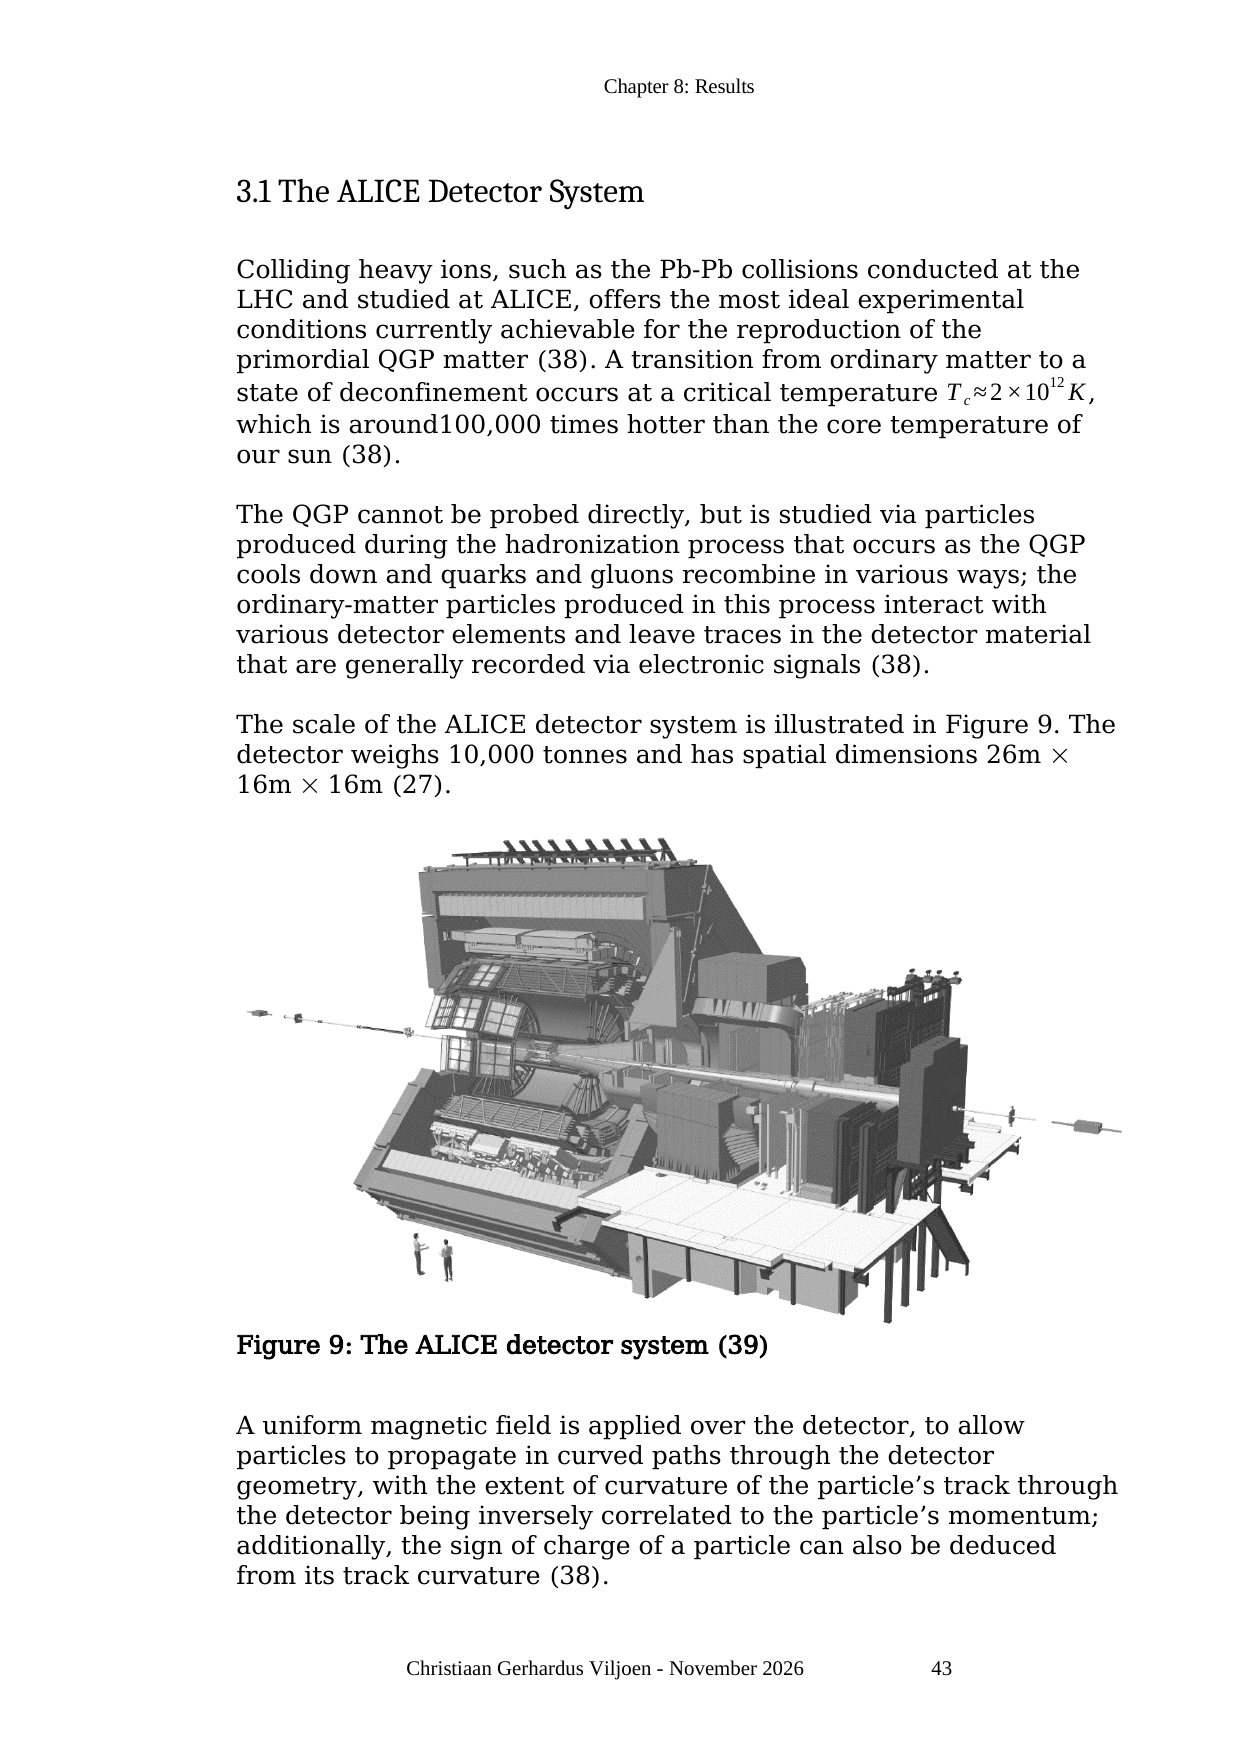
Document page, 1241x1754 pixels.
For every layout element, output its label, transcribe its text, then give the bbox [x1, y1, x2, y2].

subtitle The ALICE Detector System [236, 173, 1122, 211]
text The QGP cannot be probed directly, but is studied via particles produced during the hadronization process that occurs as the QGP cools down and quarks and gluons recombine in various ways; the ordinary-matter particles produced in this process interact with various detector elements and leave traces in the detector material that are generally recorded via electronic signals . [236, 499, 1122, 679]
text A uniform magnetic field is applied over the detector, to allow particles to propagate in curved paths through the detector geometry, with the extent of curvature of the particle’s track through the detector being inversely correlated to the particle’s momentum; additionally, the sign of charge of a particle can also be deduced from its track curvature . [236, 1409, 1122, 1589]
text Figure 9: The ALICE detector system [236, 1329, 1122, 1359]
picture [236, 829, 1122, 1329]
text The scale of the ALICE detector system is illustrated in Figure 10. The detector weighs 10,000 tonnes and has spatial dimensions 26m 16m 16m . [236, 709, 1122, 799]
text Colliding heavy ions, such as the Pb-Pb collisions conducted at the LHC and studied at ALICE, offers the most ideal experimental conditions currently achievable for the reproduction of the primordial QGP matter . A transition from ordinary matter to a state of deconfinement occurs at a critical temperature , which is around100,000 times hotter than the core temperature of our sun . [236, 254, 1122, 469]
